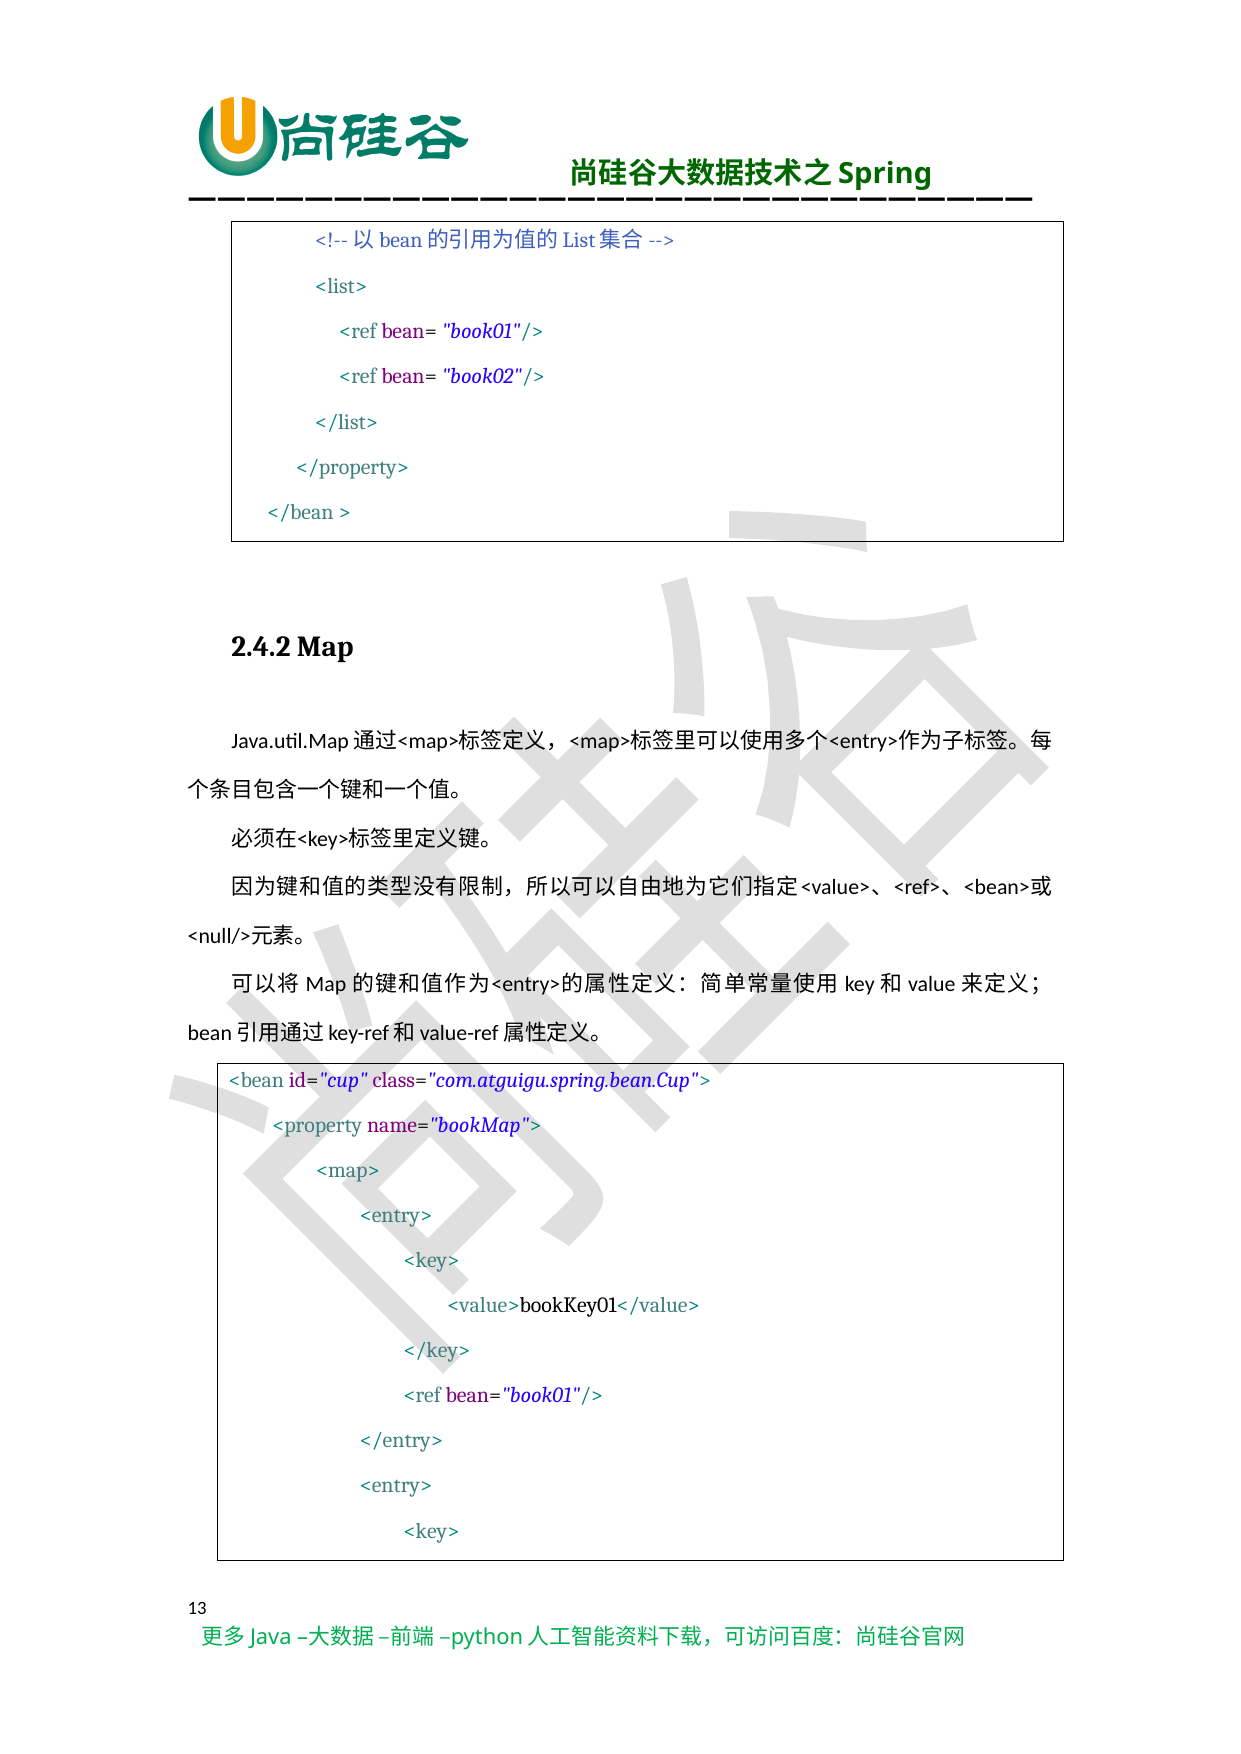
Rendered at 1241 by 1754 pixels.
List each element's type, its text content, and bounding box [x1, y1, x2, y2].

picture [187, 88, 476, 184]
text 可以将Map的键和值作为<entry>的属性定义：简单常量使用key和value来定义；bean引用通过key-ref和value-ref属性定义。 [187, 966, 1053, 1047]
text 因为键和值的类型没有限制，所以可以自由地为它们指定<value>、<ref>、<bean>或<null/>元素。 [187, 868, 1053, 950]
text Java.util.Map通过<map>标签定义，<map>标签里可以使用多个<entry>作为子标签。每个条目包含一个键和一个值。 [187, 723, 1053, 804]
text 必须在<key>标签里定义键。 [187, 820, 1053, 853]
subtitle 2.4.2 Map [187, 614, 1053, 679]
